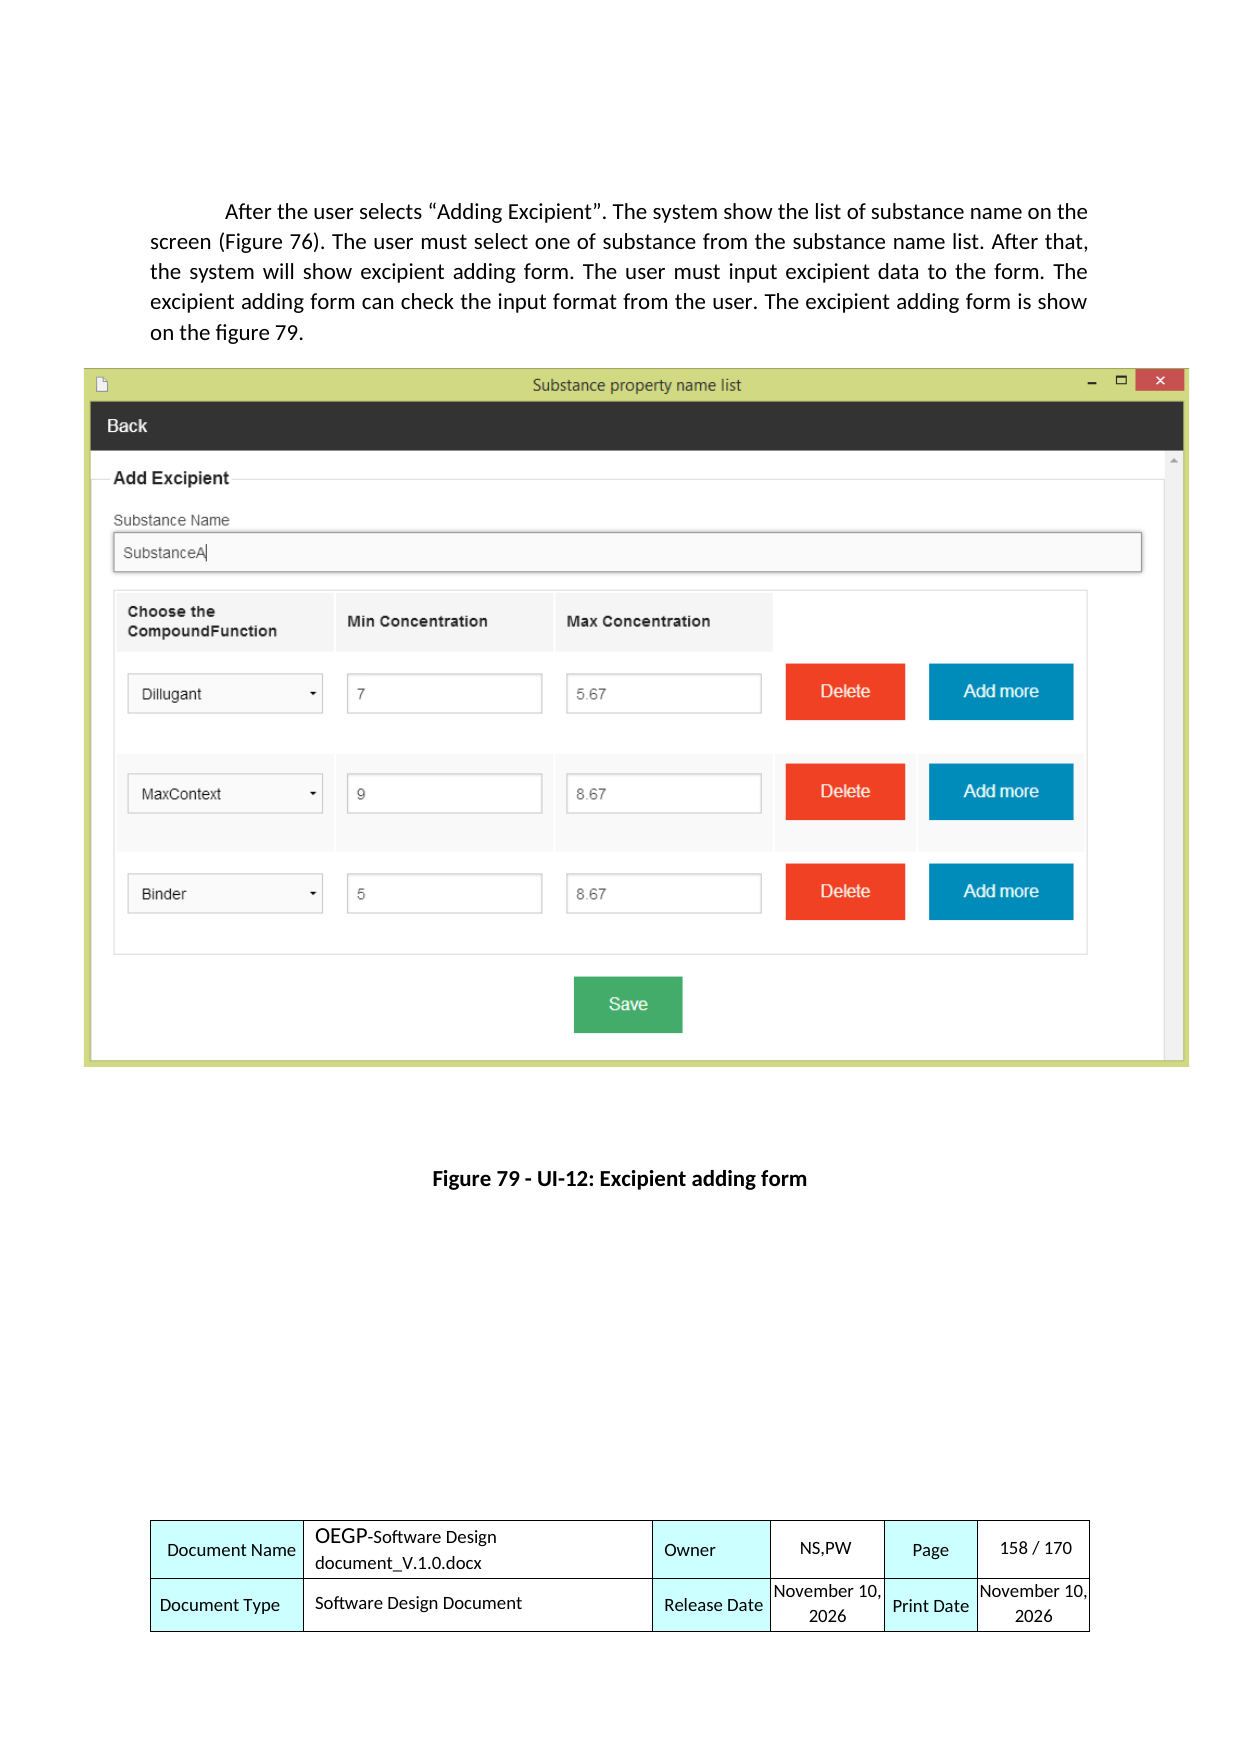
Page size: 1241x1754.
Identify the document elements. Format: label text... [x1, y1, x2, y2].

picture [82, 368, 1188, 1065]
text After the user selects “Adding Excipient”. The system show the list of substance name on the screen (Figure 76). The user must select one of substance from the substance name list. After that, the system will show excipient adding form. The user must input excipient data to the form. The excipient adding form can check the input format from the user. The excipient adding form is show on the figure 79. [150, 197, 1090, 346]
text Figure 79 - UI-12: Excipient adding form [150, 1164, 1090, 1192]
